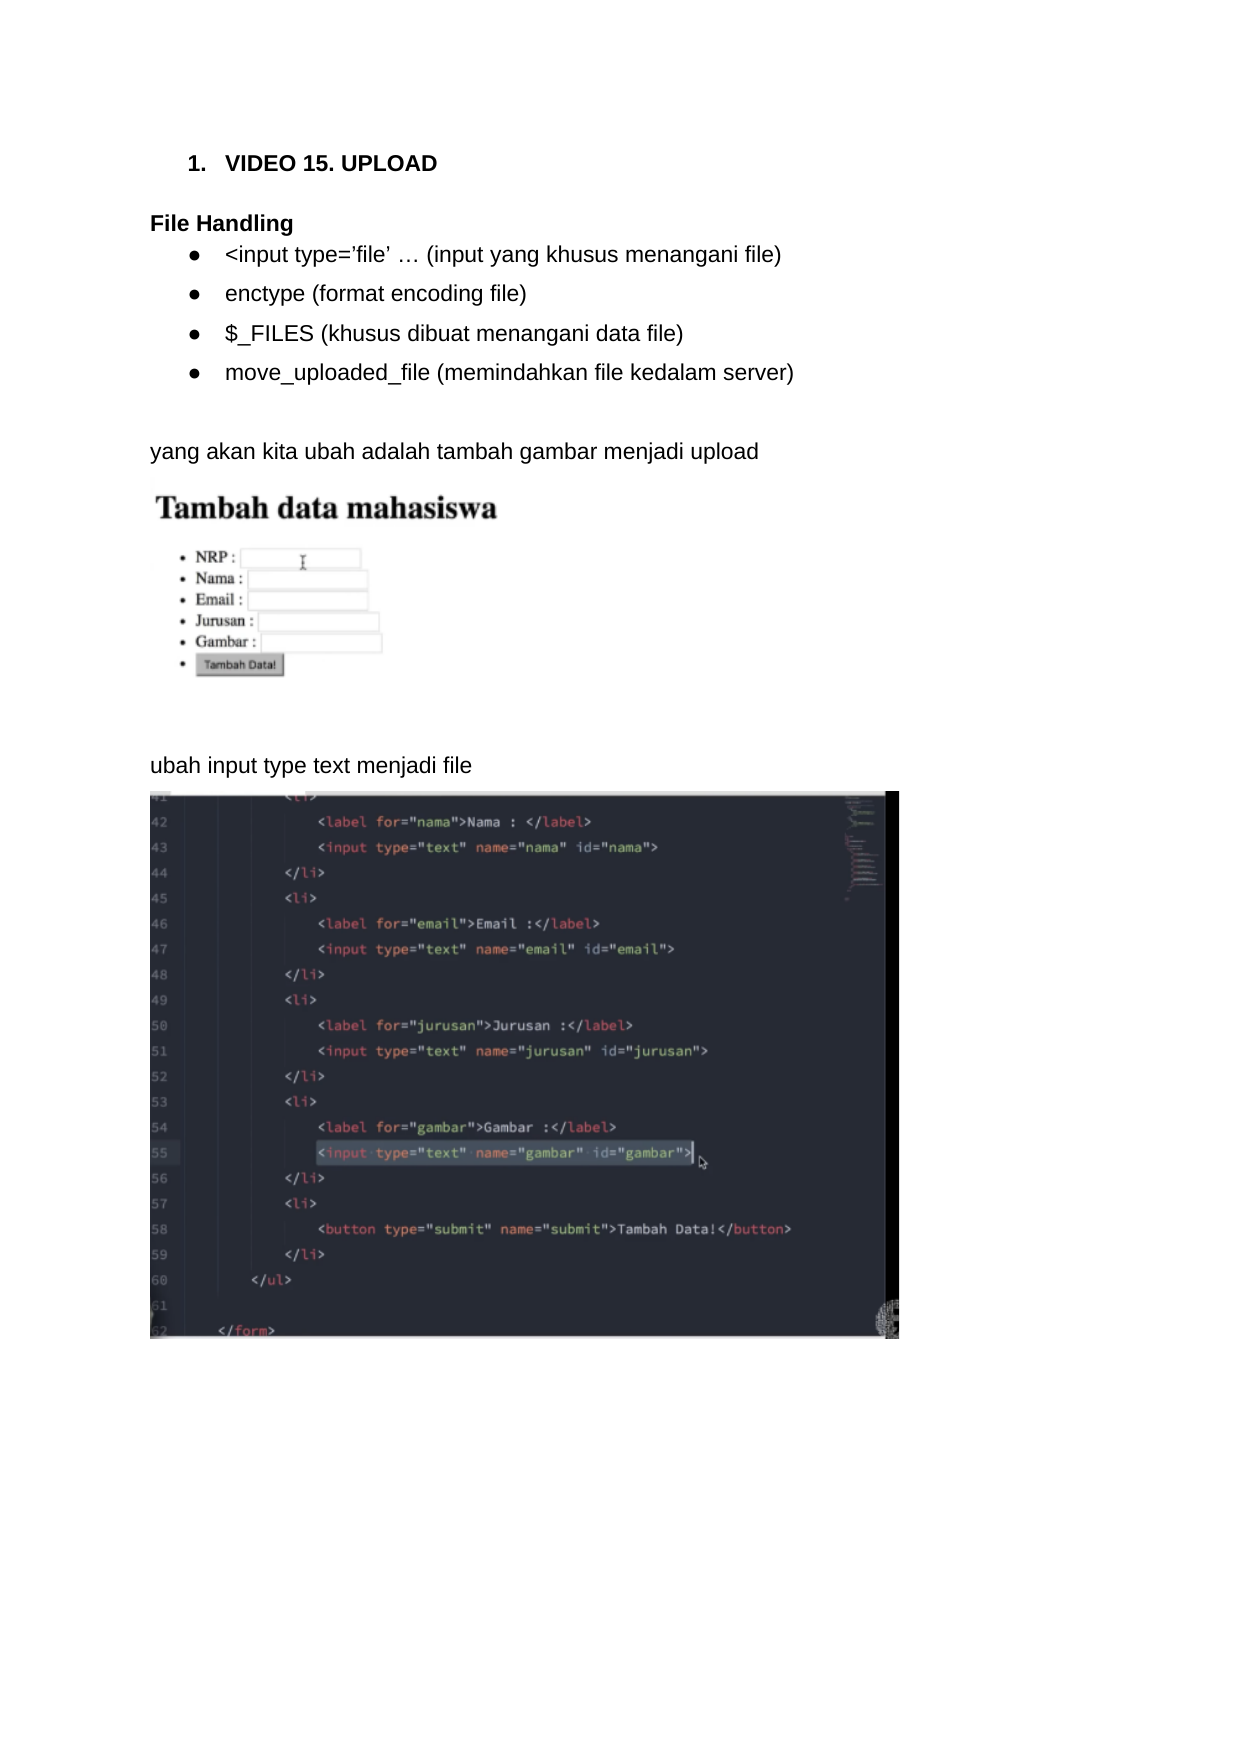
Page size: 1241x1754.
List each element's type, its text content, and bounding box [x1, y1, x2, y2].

list enctype (format encoding file) [187, 280, 1090, 306]
list $_FILES (khusus dibuat menangani data file) [187, 319, 1090, 346]
list move_uploaded_file (memindahkan file kedalam server) [187, 359, 1090, 385]
list <input type=’file’ … (input yang khusus menangani file) [187, 241, 1090, 267]
text File Handling [150, 210, 1090, 237]
picture [150, 477, 1019, 739]
list VIDEO 15. UPLOAD [187, 150, 1090, 176]
picture [150, 791, 900, 1339]
text yang akan kita ubah adalah tambah gambar menjadi upload [150, 438, 1090, 464]
